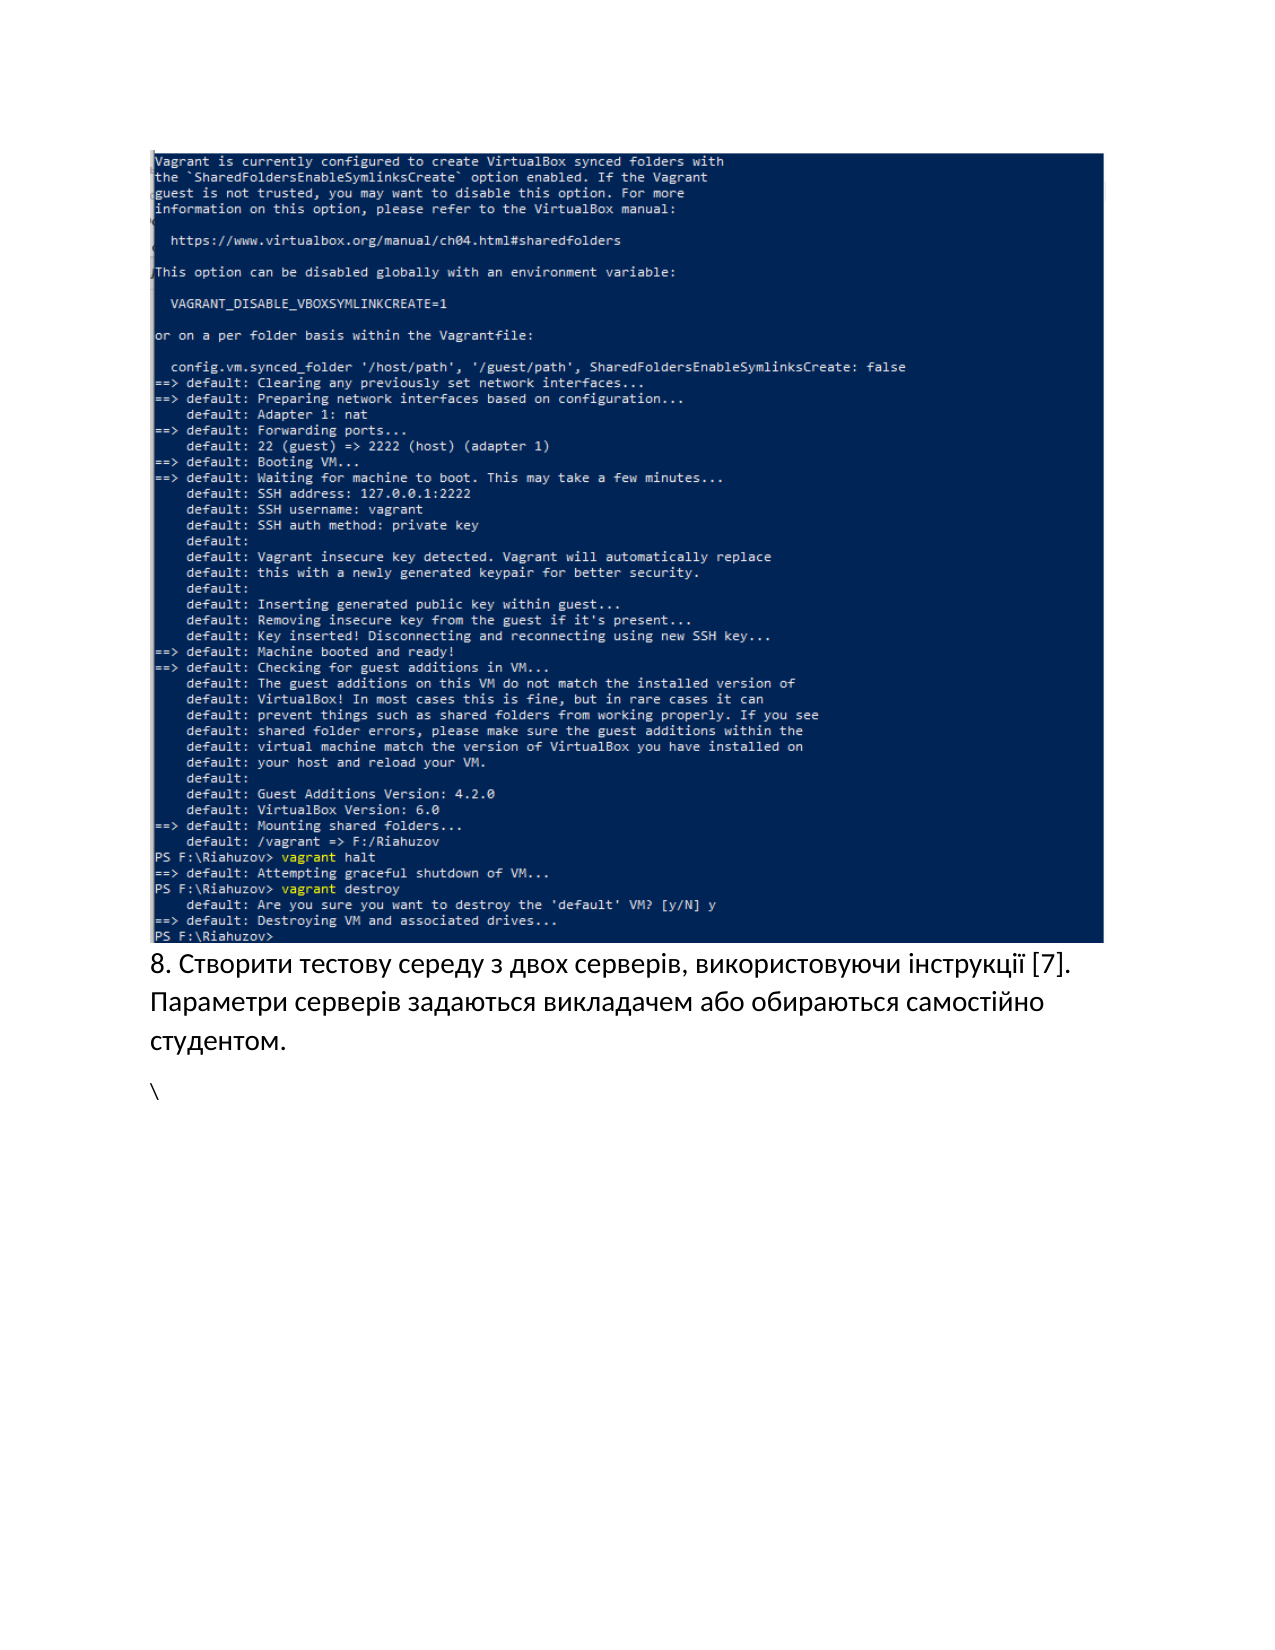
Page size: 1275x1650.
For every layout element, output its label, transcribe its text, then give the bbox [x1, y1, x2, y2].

text \ [150, 1077, 1125, 1105]
picture [150, 150, 1106, 943]
